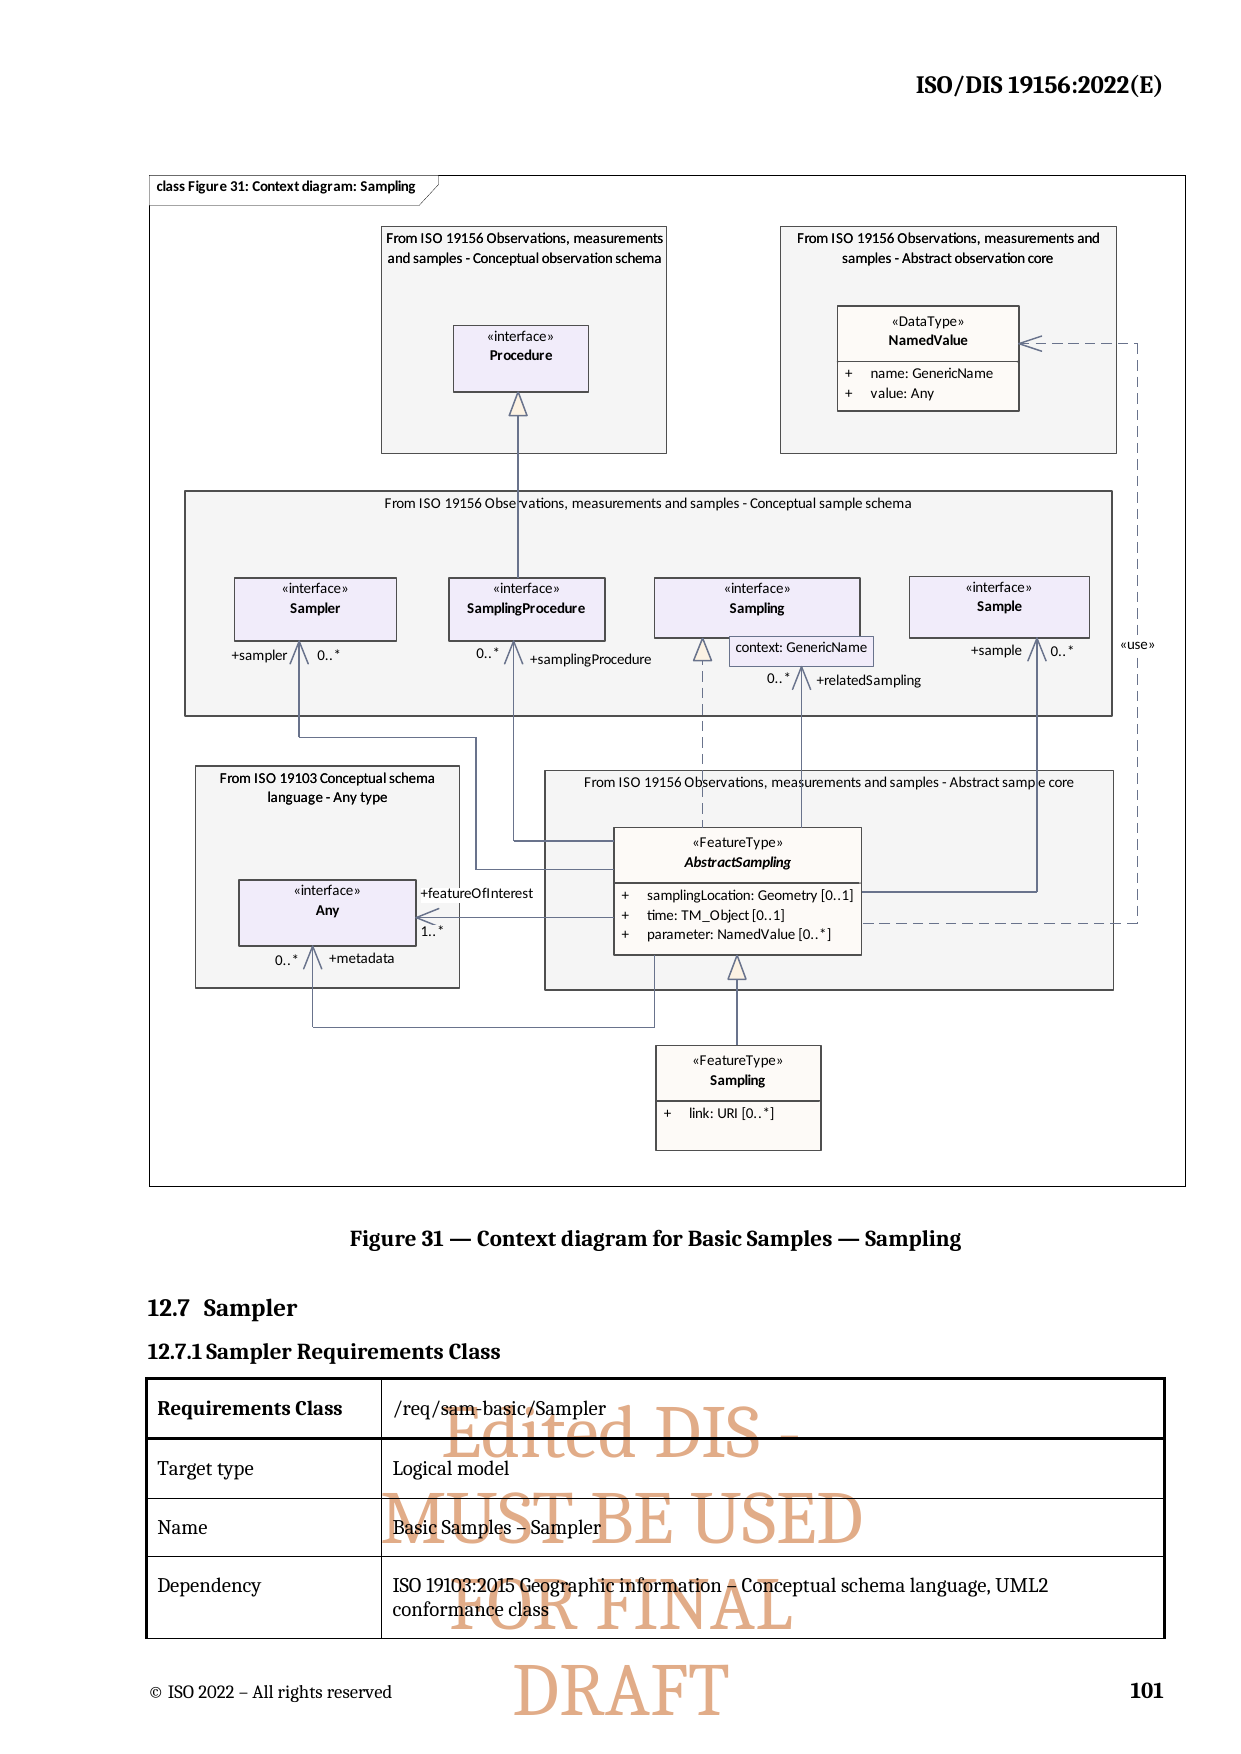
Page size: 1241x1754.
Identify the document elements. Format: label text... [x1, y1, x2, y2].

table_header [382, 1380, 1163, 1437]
subtitle Sampler [148, 1296, 1163, 1322]
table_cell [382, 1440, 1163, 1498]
subtitle Sampler Requirements Class [148, 1340, 1163, 1364]
title Figure 3 — Context diagram for Basic Samples — Sampling [148, 1226, 1163, 1252]
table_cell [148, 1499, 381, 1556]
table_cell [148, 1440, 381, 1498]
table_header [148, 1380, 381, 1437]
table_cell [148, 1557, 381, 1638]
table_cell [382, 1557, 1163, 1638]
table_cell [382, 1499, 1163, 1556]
